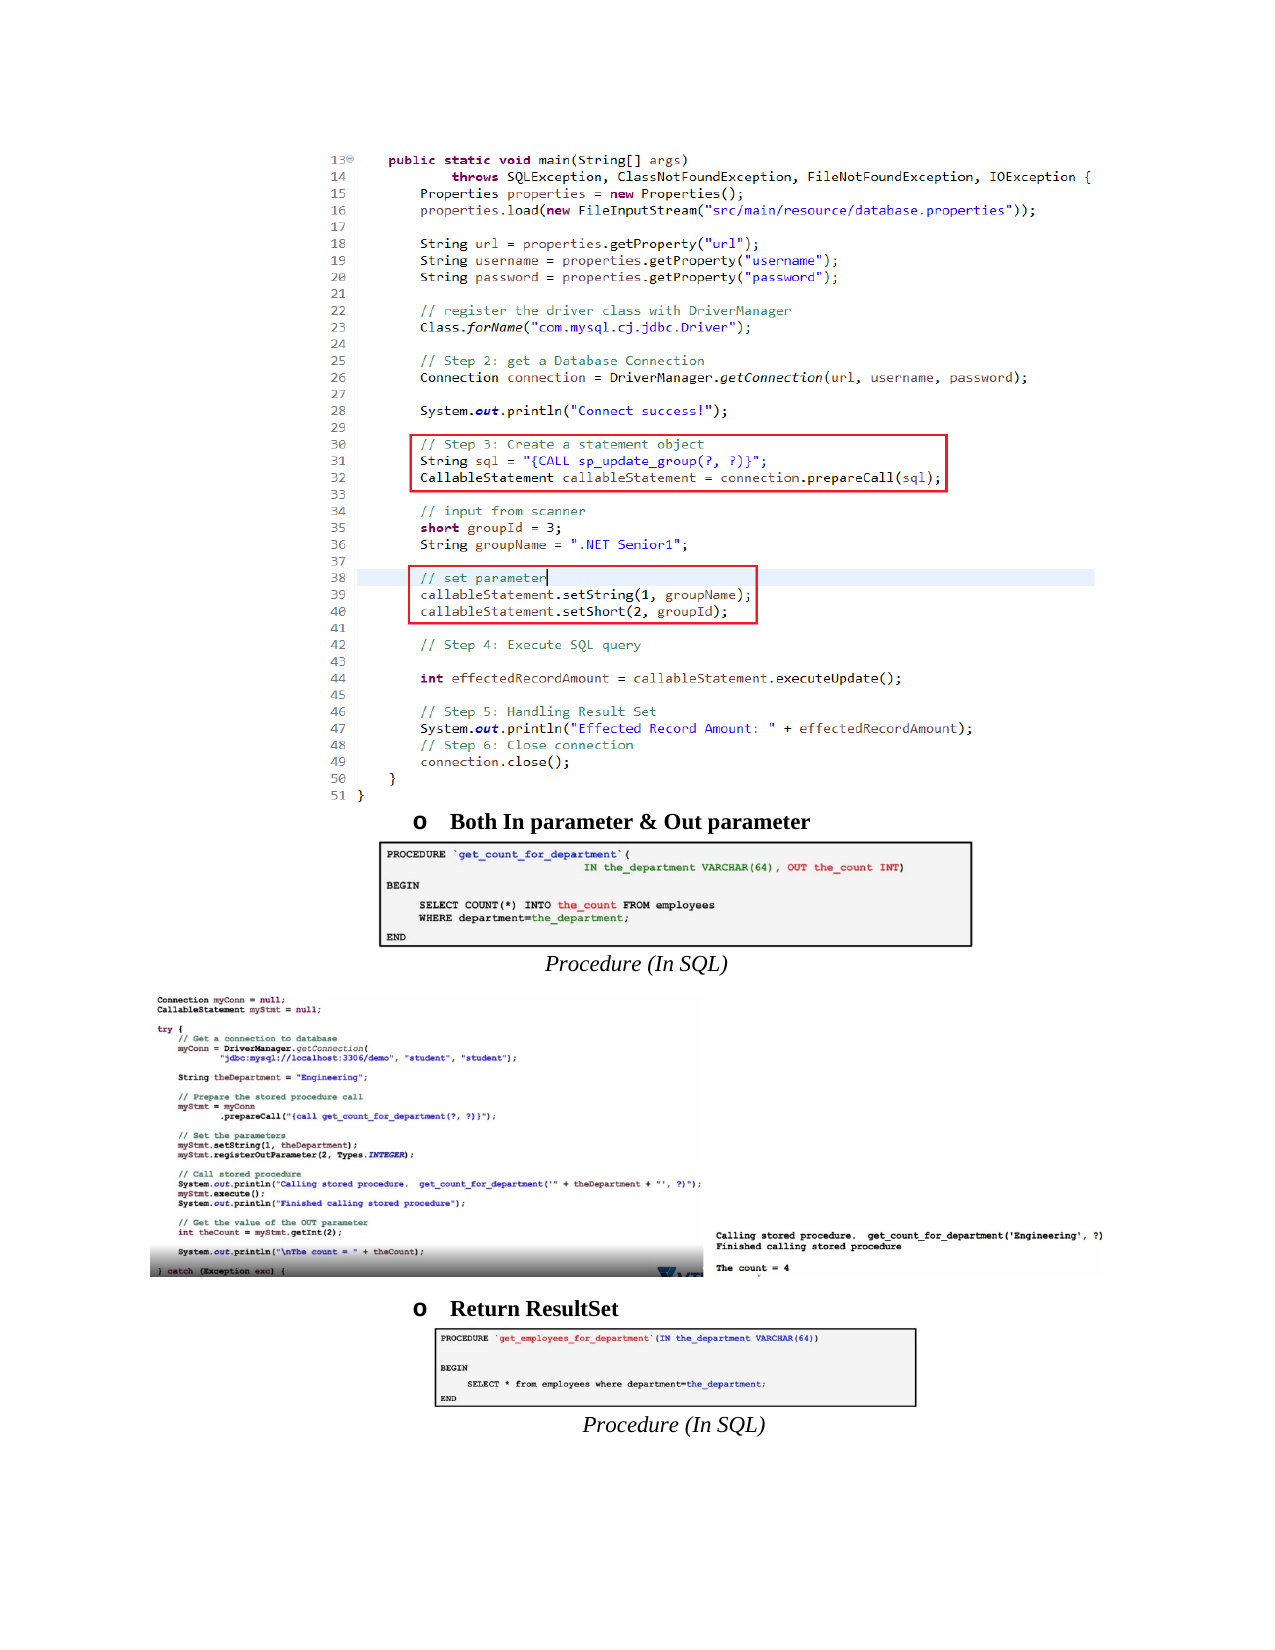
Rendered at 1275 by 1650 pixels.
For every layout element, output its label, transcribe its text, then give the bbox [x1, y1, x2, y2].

picture [330, 150, 1095, 807]
list Procedure (In SQL) [150, 950, 1125, 976]
picture [150, 995, 704, 1277]
picture [376, 839, 974, 948]
list Both In parameter & Out parameter [412, 808, 1125, 837]
list Return ResultSet [412, 1295, 1125, 1324]
picture [714, 1230, 1103, 1277]
picture [432, 1326, 918, 1409]
list Procedure (In SQL) [225, 1411, 1125, 1437]
